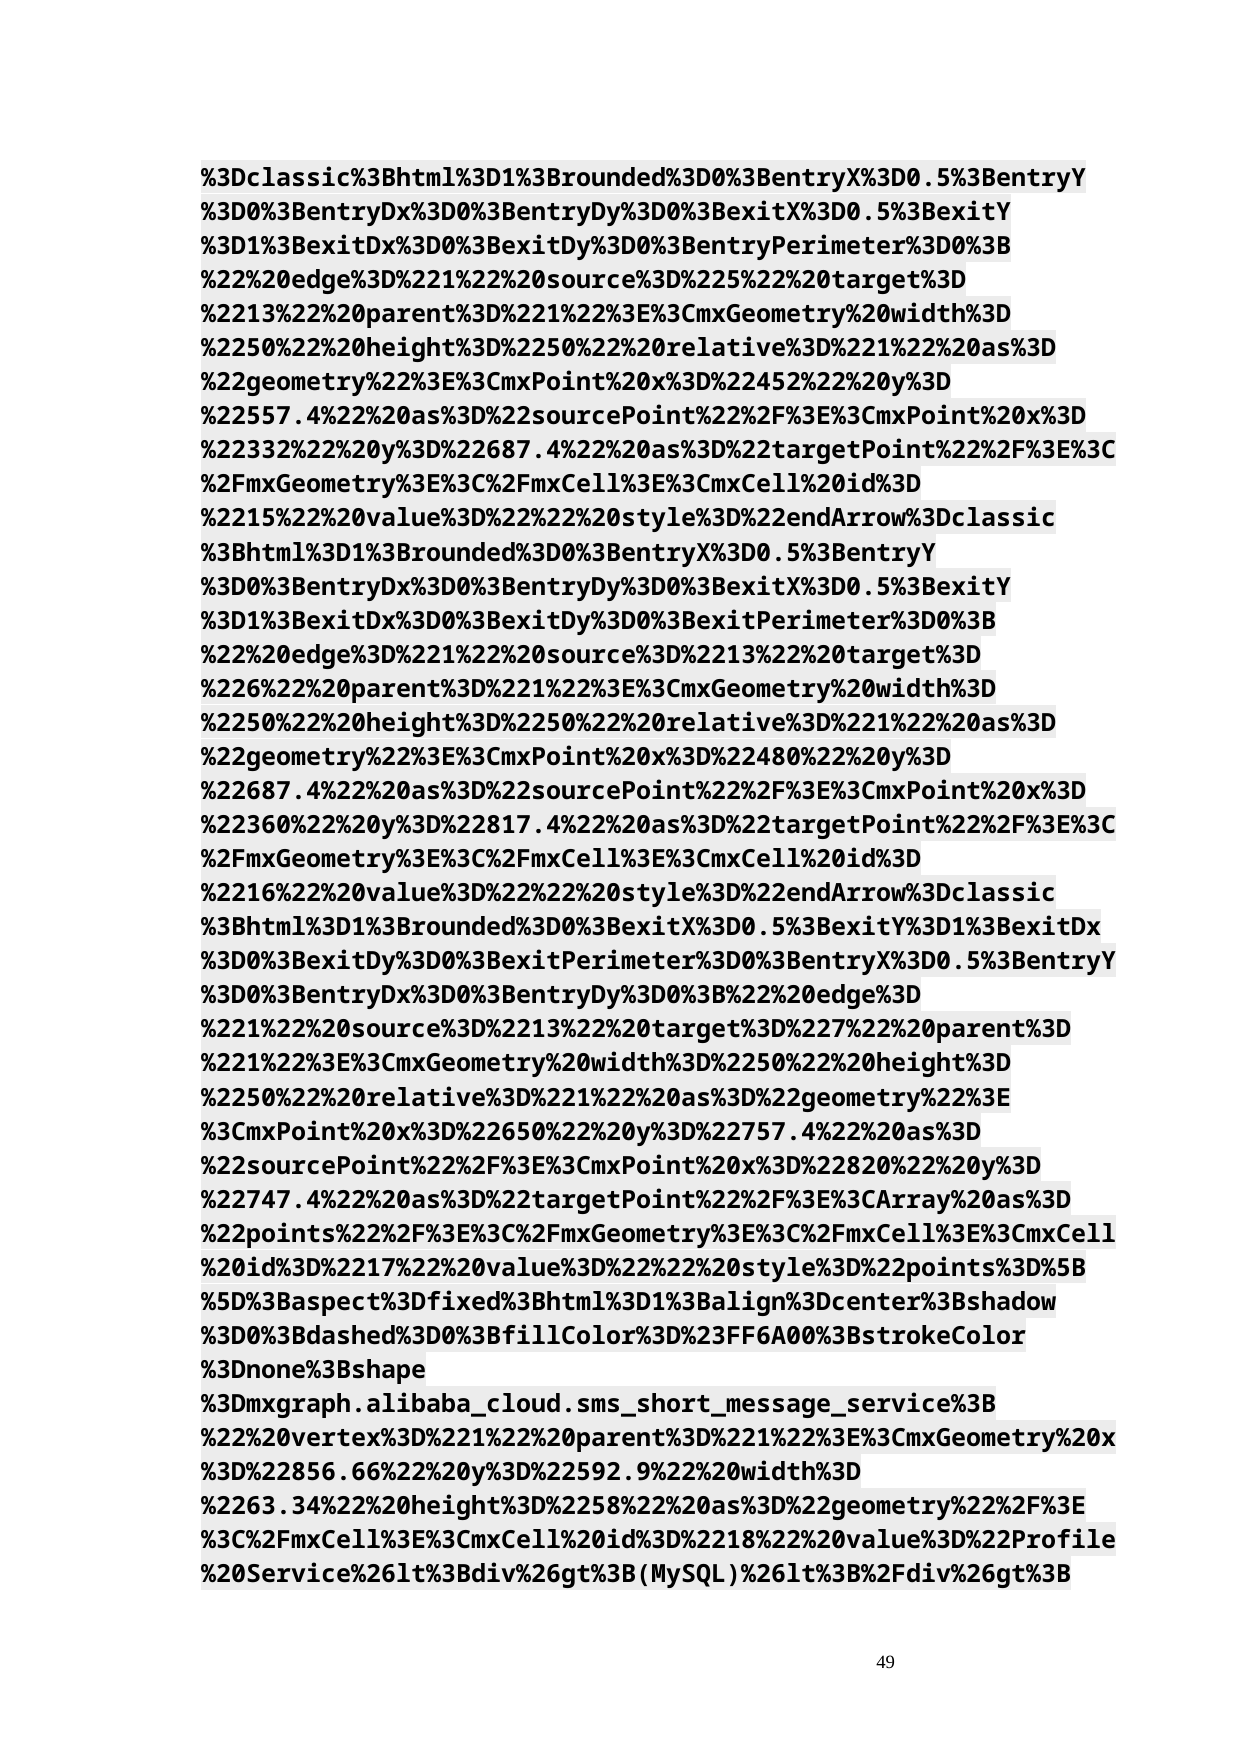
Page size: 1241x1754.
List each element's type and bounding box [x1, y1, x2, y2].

list [201, 159, 1122, 1590]
